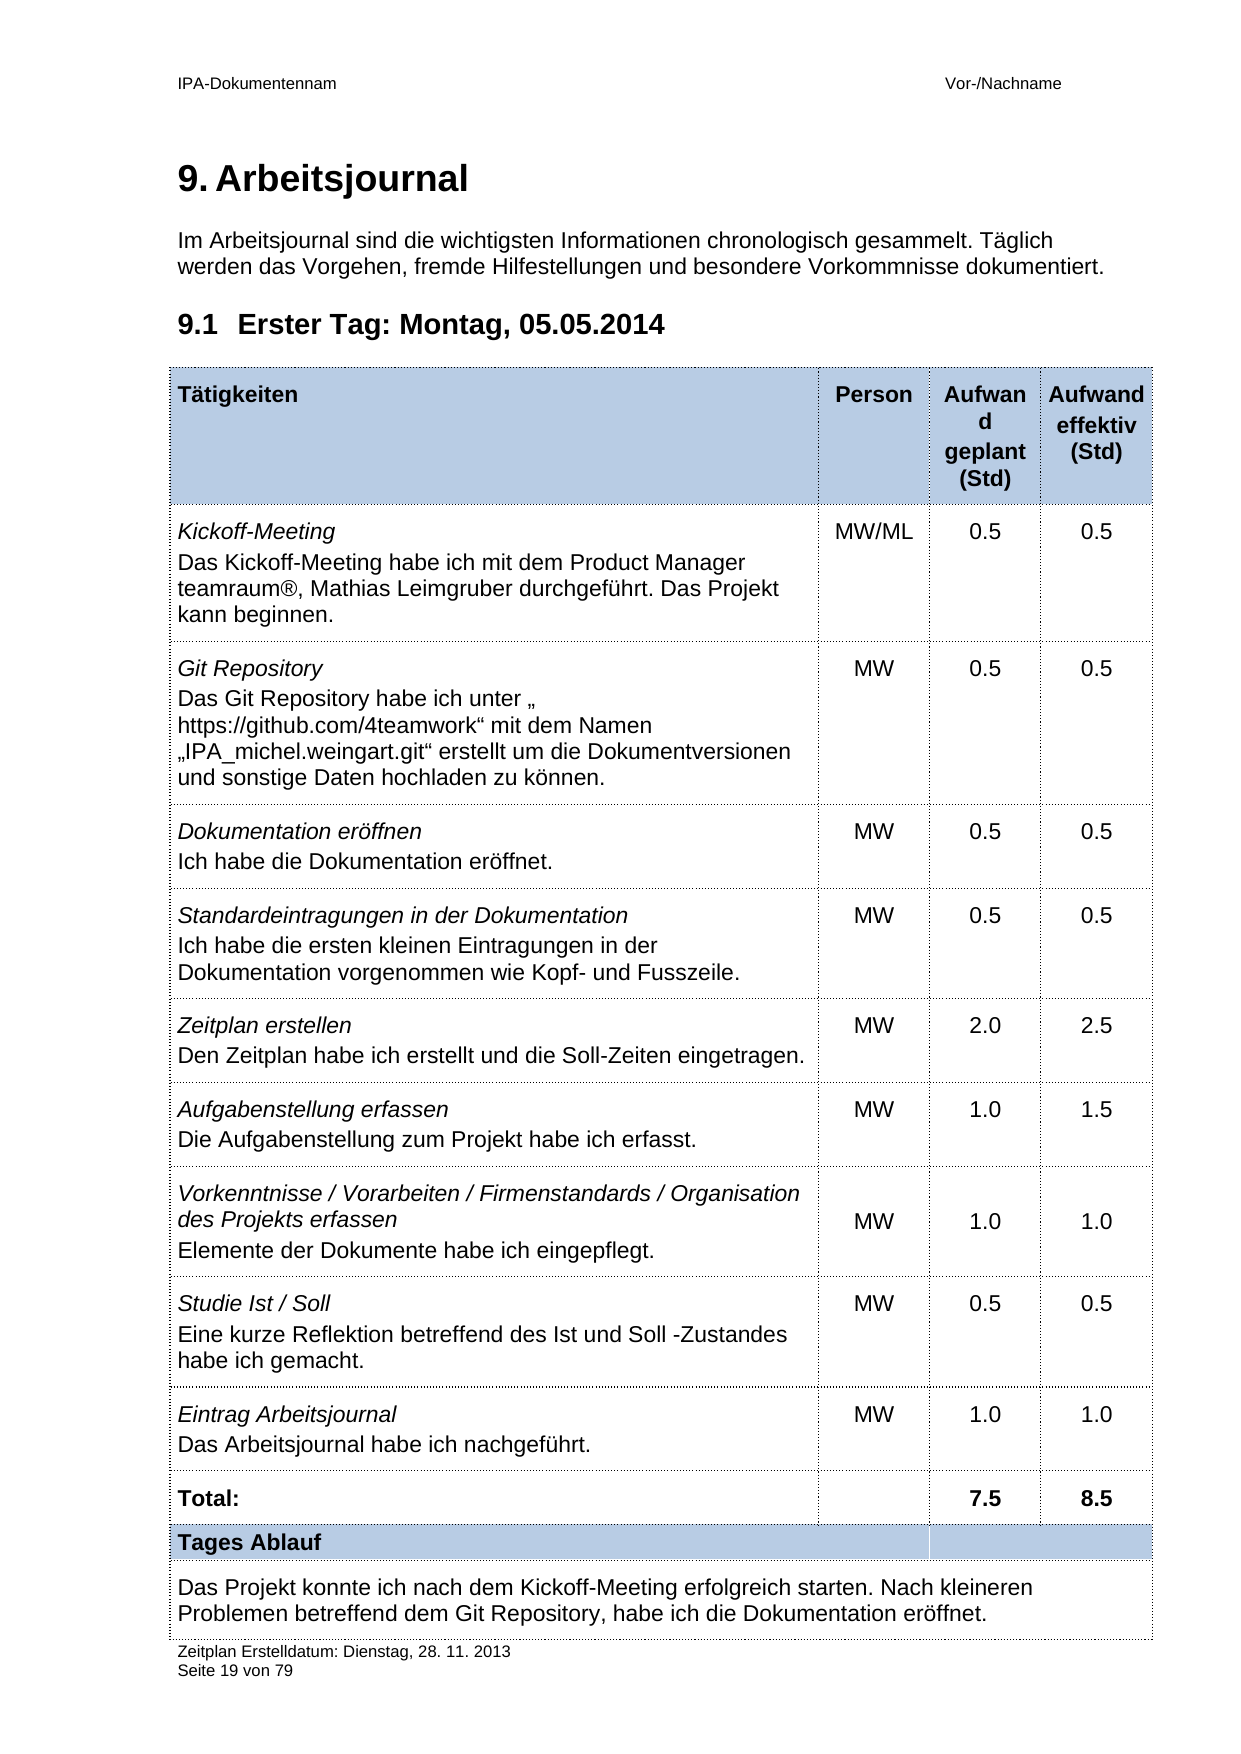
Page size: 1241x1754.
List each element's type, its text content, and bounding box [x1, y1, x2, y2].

table_cell [818, 1470, 929, 1524]
table_cell MW [818, 1276, 929, 1386]
table_cell MW [818, 1166, 929, 1276]
table_cell 1.5 [1041, 1082, 1152, 1166]
table_cell MW [818, 1386, 929, 1470]
table_cell MW [818, 804, 929, 888]
table_cell Kickoff-Meeting Das Kickoff-Meeting habe ich mit dem Product Manager teamraum®, Mathias Leimgruber durchgeführt. Das Projekt kann beginnen. [170, 504, 818, 641]
table_cell 0.5 [1041, 1276, 1152, 1386]
table_cell [930, 1524, 1041, 1559]
table_cell Vorkenntnisse / Vorarbeiten / Firmenstandards / Organisation des Projekts erfassen Elemente der Dokumente habe ich eingepflegt. [170, 1166, 818, 1276]
table_header Aufwand geplant (Std) [930, 367, 1041, 504]
table_cell Aufgabenstellung erfassen Die Aufgabenstellung zum Projekt habe ich erfasst. [170, 1082, 818, 1166]
table_header Tätigkeiten [170, 367, 818, 504]
table_cell Total: [170, 1470, 818, 1524]
table_cell 1.0 [1041, 1166, 1152, 1276]
table_cell 2.0 [930, 998, 1041, 1082]
table_cell 0.5 [930, 888, 1041, 998]
table_cell 0.5 [1041, 641, 1152, 804]
table_header Person [818, 367, 929, 504]
table_cell 0.5 [1041, 804, 1152, 888]
table_cell Eintrag Arbeitsjournal Das Arbeitsjournal habe ich nachgeführt. [170, 1386, 818, 1470]
table_cell 0.5 [930, 504, 1041, 641]
table_cell 0.5 [1041, 888, 1152, 998]
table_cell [170, 1560, 1152, 1639]
table_cell MW [818, 888, 929, 998]
table_header Aufwand effektiv (Std) [1041, 367, 1152, 504]
table_cell 0.5 [930, 804, 1041, 888]
table_cell Dokumentation eröffnen Ich habe die Dokumentation eröffnet. [170, 804, 818, 888]
table_cell [818, 1524, 929, 1559]
table_cell Zeitplan erstellen Den Zeitplan habe ich erstellt und die Soll-Zeiten eingetragen. [170, 998, 818, 1082]
table_cell Studie Ist / Soll Eine kurze Reflektion betreffend des Ist und Soll -Zustandes habe ich gemacht. [170, 1276, 818, 1386]
table_cell MW [818, 998, 929, 1082]
table_cell Git Repository Das Git Repository habe ich unter „ https://github.com/4teamwork“ mit dem Namen „IPA_michel.weingart.git“ erstellt um die Dokumentversionen und sonstige Daten hochladen zu können. [170, 641, 818, 804]
subtitle Arbeitsjournal [177, 157, 1122, 200]
table_cell 0.5 [930, 641, 1041, 804]
table_cell 0.5 [930, 1276, 1041, 1386]
table_cell 0.5 [1041, 504, 1152, 641]
text Im Arbeitsjournal sind die wichtigsten Informationen chronologisch gesammelt. Täglich werden das Vorgehen, fremde Hilfestellungen und besondere Vorkommnisse dokumentiert. [177, 227, 1122, 279]
table_cell Standardeintragungen in der Dokumentation Ich habe die ersten kleinen Eintragungen in der Dokumentation vorgenommen wie Kopf- und Fusszeile. [170, 888, 818, 998]
table_cell MW [818, 641, 929, 804]
table_cell 7.5 [930, 1470, 1041, 1524]
table_cell MW/ML [818, 504, 929, 641]
table_cell [1041, 1524, 1152, 1559]
table_cell 1.0 [930, 1386, 1041, 1470]
table_cell 1.0 [930, 1166, 1041, 1276]
subtitle Erster Tag: Montag, 05.05.2014 [177, 307, 1122, 340]
table_cell MW [818, 1082, 929, 1166]
table_cell 1.0 [930, 1082, 1041, 1166]
table_cell 8.5 [1041, 1470, 1152, 1524]
table_cell 2.5 [1041, 998, 1152, 1082]
table_cell Tages Ablauf [170, 1524, 818, 1559]
table_cell 1.0 [1041, 1386, 1152, 1470]
